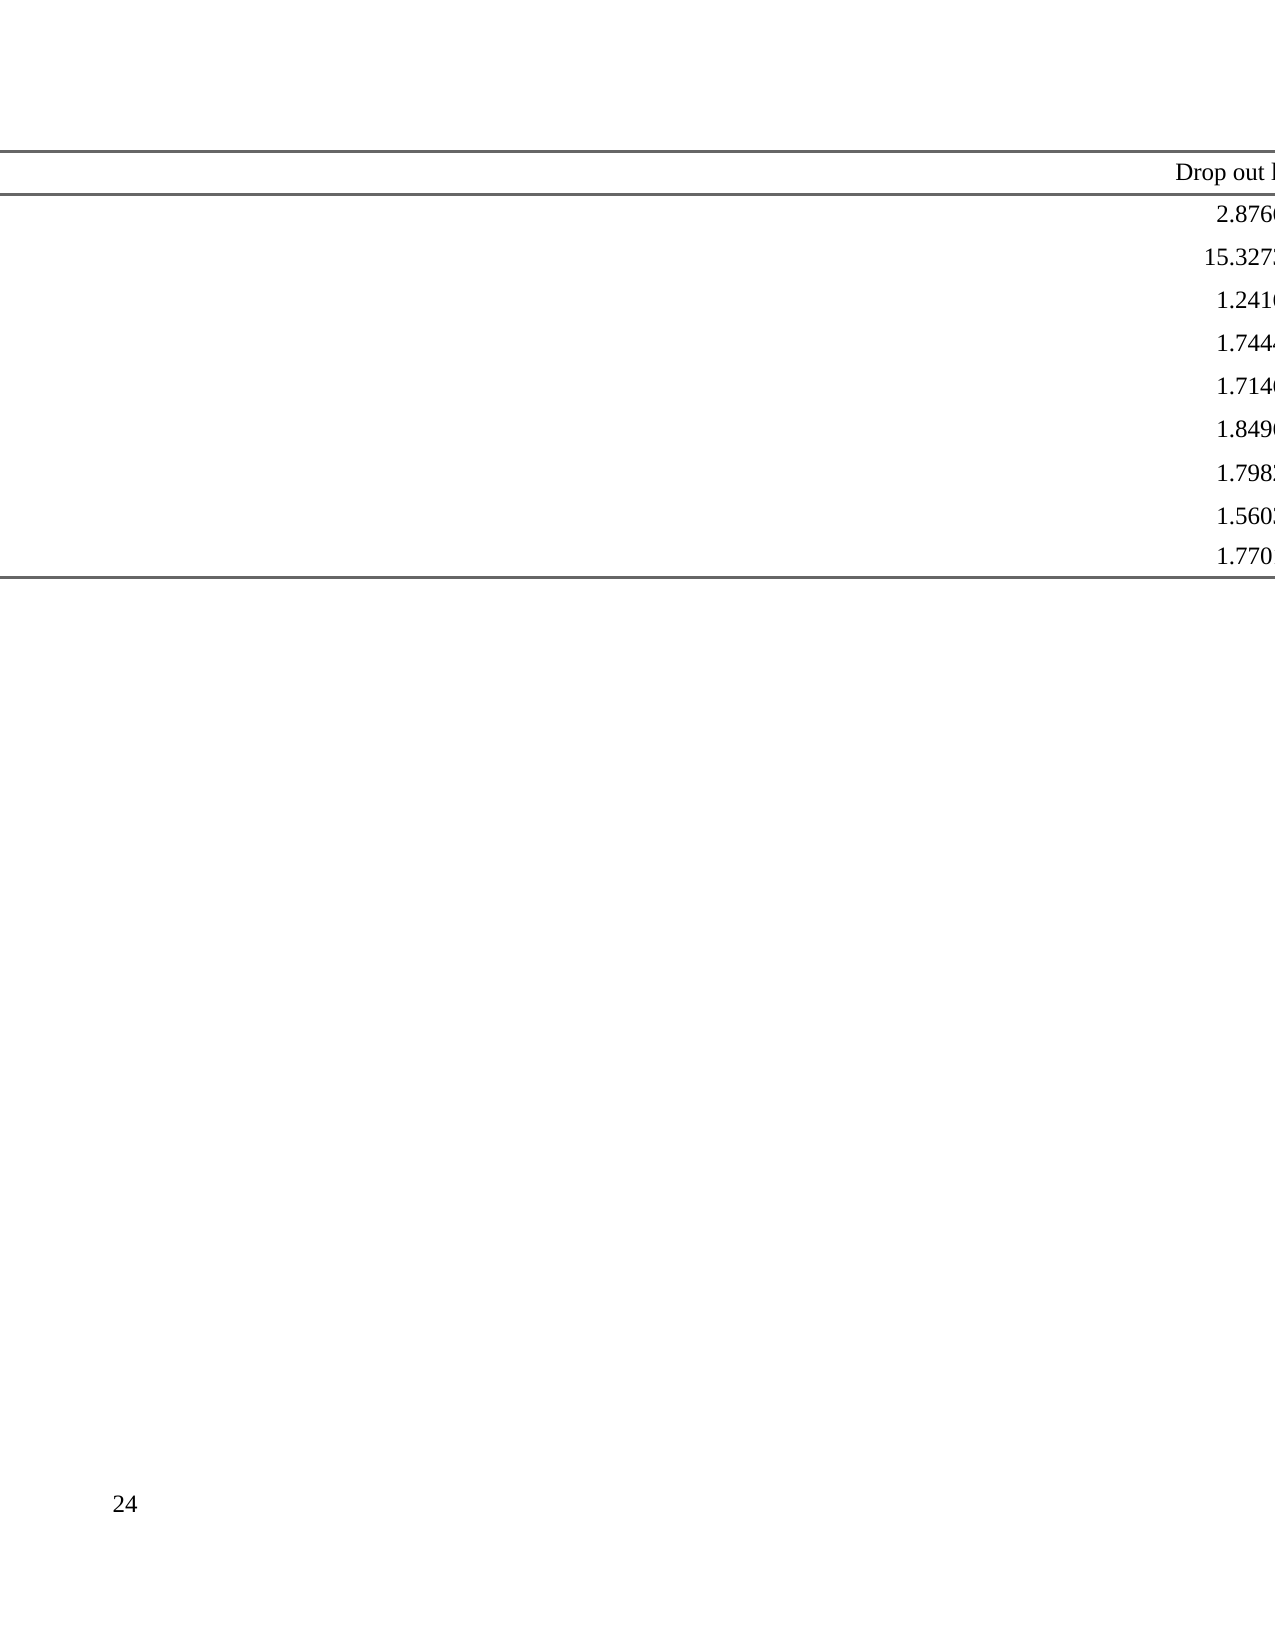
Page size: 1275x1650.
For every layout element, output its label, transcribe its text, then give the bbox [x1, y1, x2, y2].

table_cell 1.770161 [0, 538, 1275, 576]
table_cell 1.849692 [0, 409, 1275, 452]
table_cell 1.744464 [0, 323, 1275, 366]
table_header Drop out loss [0, 153, 1275, 193]
table_cell 2.876604 [0, 196, 1275, 236]
table_cell 1.714604 [0, 366, 1275, 409]
table_cell 1.241642 [0, 279, 1275, 322]
table_cell 15.327335 [0, 236, 1275, 279]
table_cell 1.798223 [0, 452, 1275, 495]
table_cell 1.560396 [0, 495, 1275, 538]
